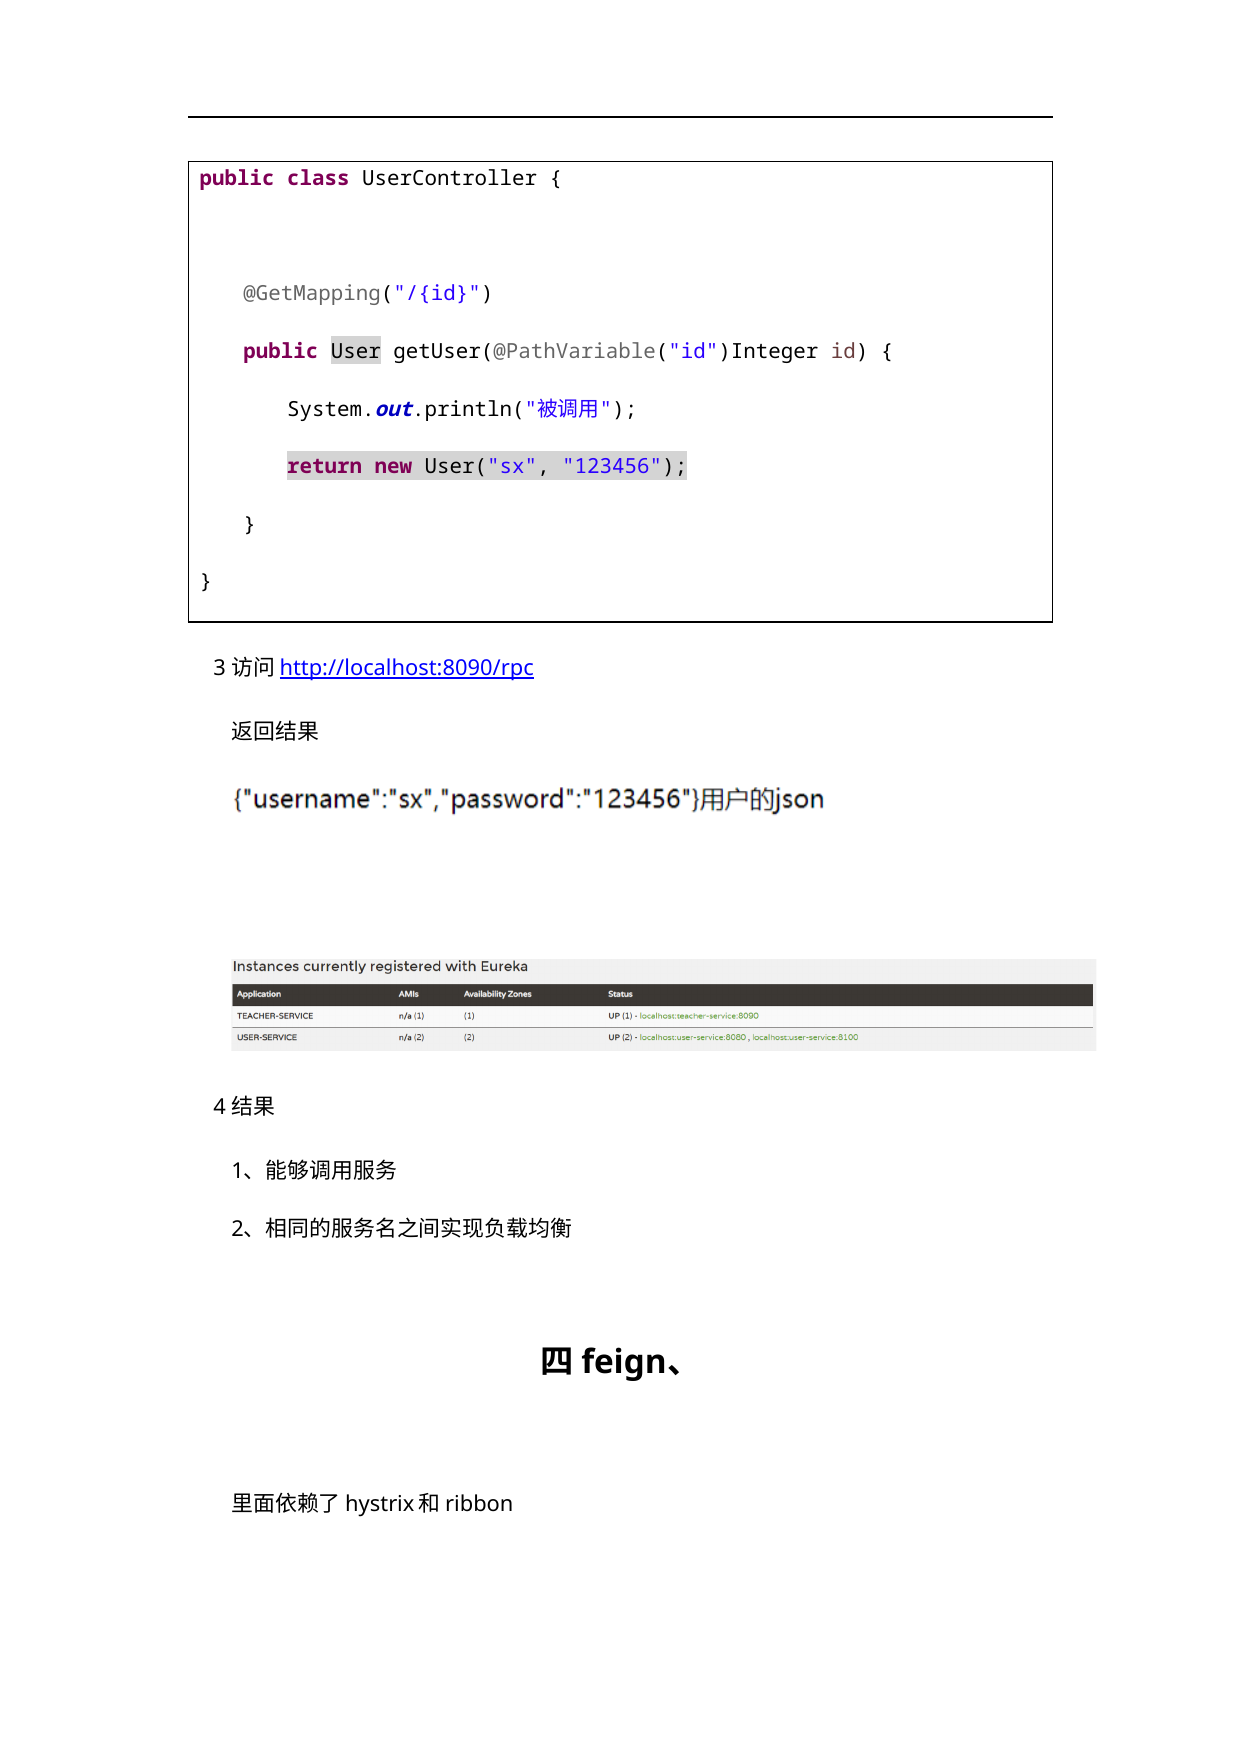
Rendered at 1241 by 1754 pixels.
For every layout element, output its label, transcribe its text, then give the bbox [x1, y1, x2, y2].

text 返回结果 [187, 714, 1053, 746]
text 里面依赖了hystrix和ribbon [187, 1486, 1053, 1518]
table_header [189, 162, 1052, 621]
picture [231, 959, 1097, 1051]
subtitle 访问http://localhost:8090/rpc [187, 649, 1053, 682]
text 2、相同的服务名之间实现负载均衡 [187, 1211, 1053, 1243]
text 1、能够调用服务 [187, 1153, 1053, 1185]
subtitle feign、 [187, 1327, 1053, 1392]
picture [231, 771, 912, 919]
subtitle 结果 [187, 1088, 1053, 1121]
